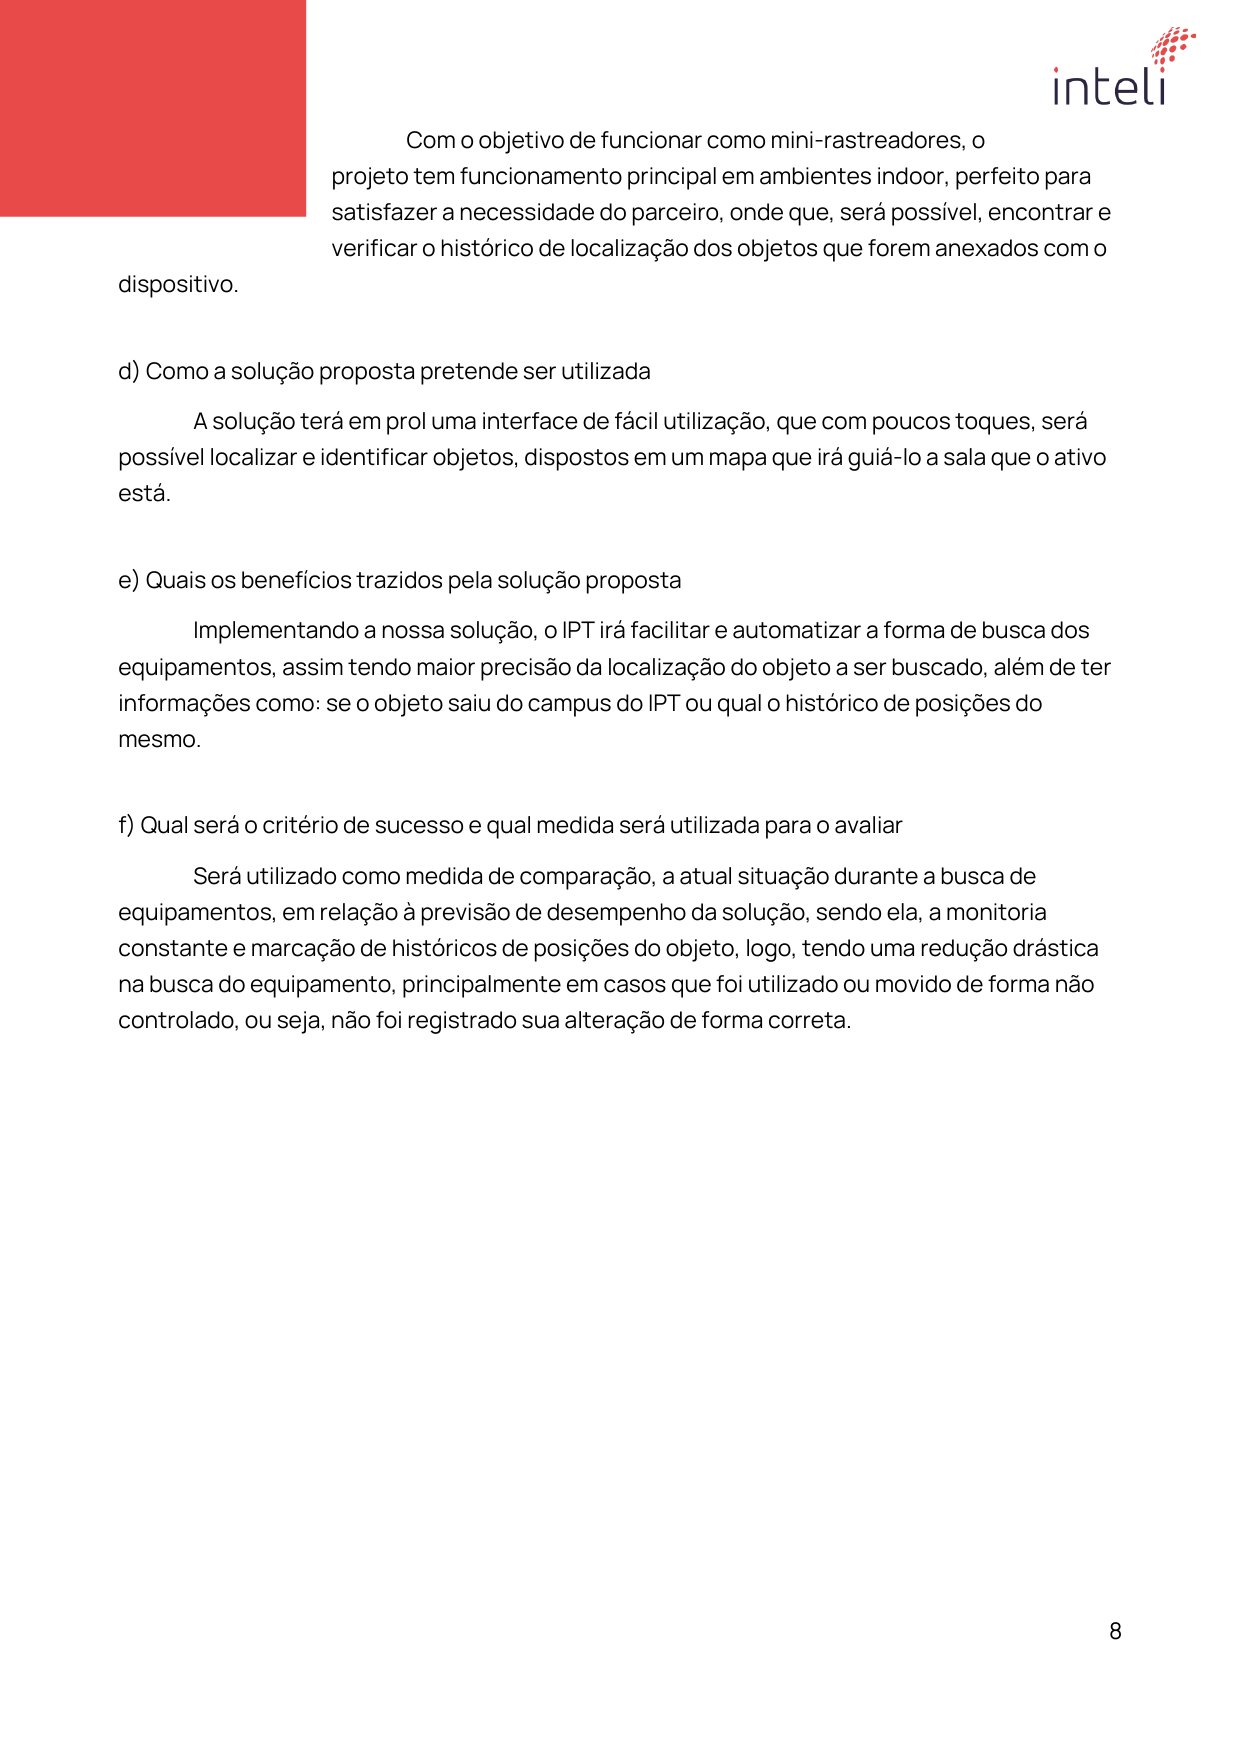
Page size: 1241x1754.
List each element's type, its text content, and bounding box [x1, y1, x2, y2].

text Implementando a nossa solução, o IPT irá facilitar e automatizar a forma de busca dos equipamentos, assim tendo maior precisão da localização do objeto a ser buscado, além de ter informações como: se o objeto saiu do campus do IPT ou qual o histórico de posições do mesmo. [118, 614, 1122, 754]
picture [0, 0, 307, 217]
picture [1054, 27, 1197, 105]
text f) Qual será o critério de sucesso e qual medida será utilizada para o avaliar [118, 809, 1122, 840]
text Com o objetivo de funcionar como mini-rastreadores, o projeto tem funcionamento principal em ambientes indoor, perfeito para satisfazer a necessidade do parceiro, onde que, será possível, encontrar e verificar o histórico de localização dos objetos que forem anexados com o dispositivo. [118, 124, 1122, 299]
text e) Quais os benefícios trazidos pela solução proposta [118, 564, 1122, 595]
text d) Como a solução proposta pretende ser utilizada [118, 355, 1122, 386]
text A solução terá em prol uma interface de fácil utilização, que com poucos toques, será possível localizar e identificar objetos, dispostos em um mapa que irá guiá-lo a sala que o ativo está. [118, 405, 1122, 509]
text Será utilizado como medida de comparação, a atual situação durante a busca de equipamentos, em relação à previsão de desempenho da solução, sendo ela, a monitoria constante e marcação de históricos de posições do objeto, logo, tendo uma redução drástica na busca do equipamento, principalmente em casos que foi utilizado ou movido de forma não controlado, ou seja, não foi registrado sua alteração de forma correta. [118, 859, 1122, 1035]
